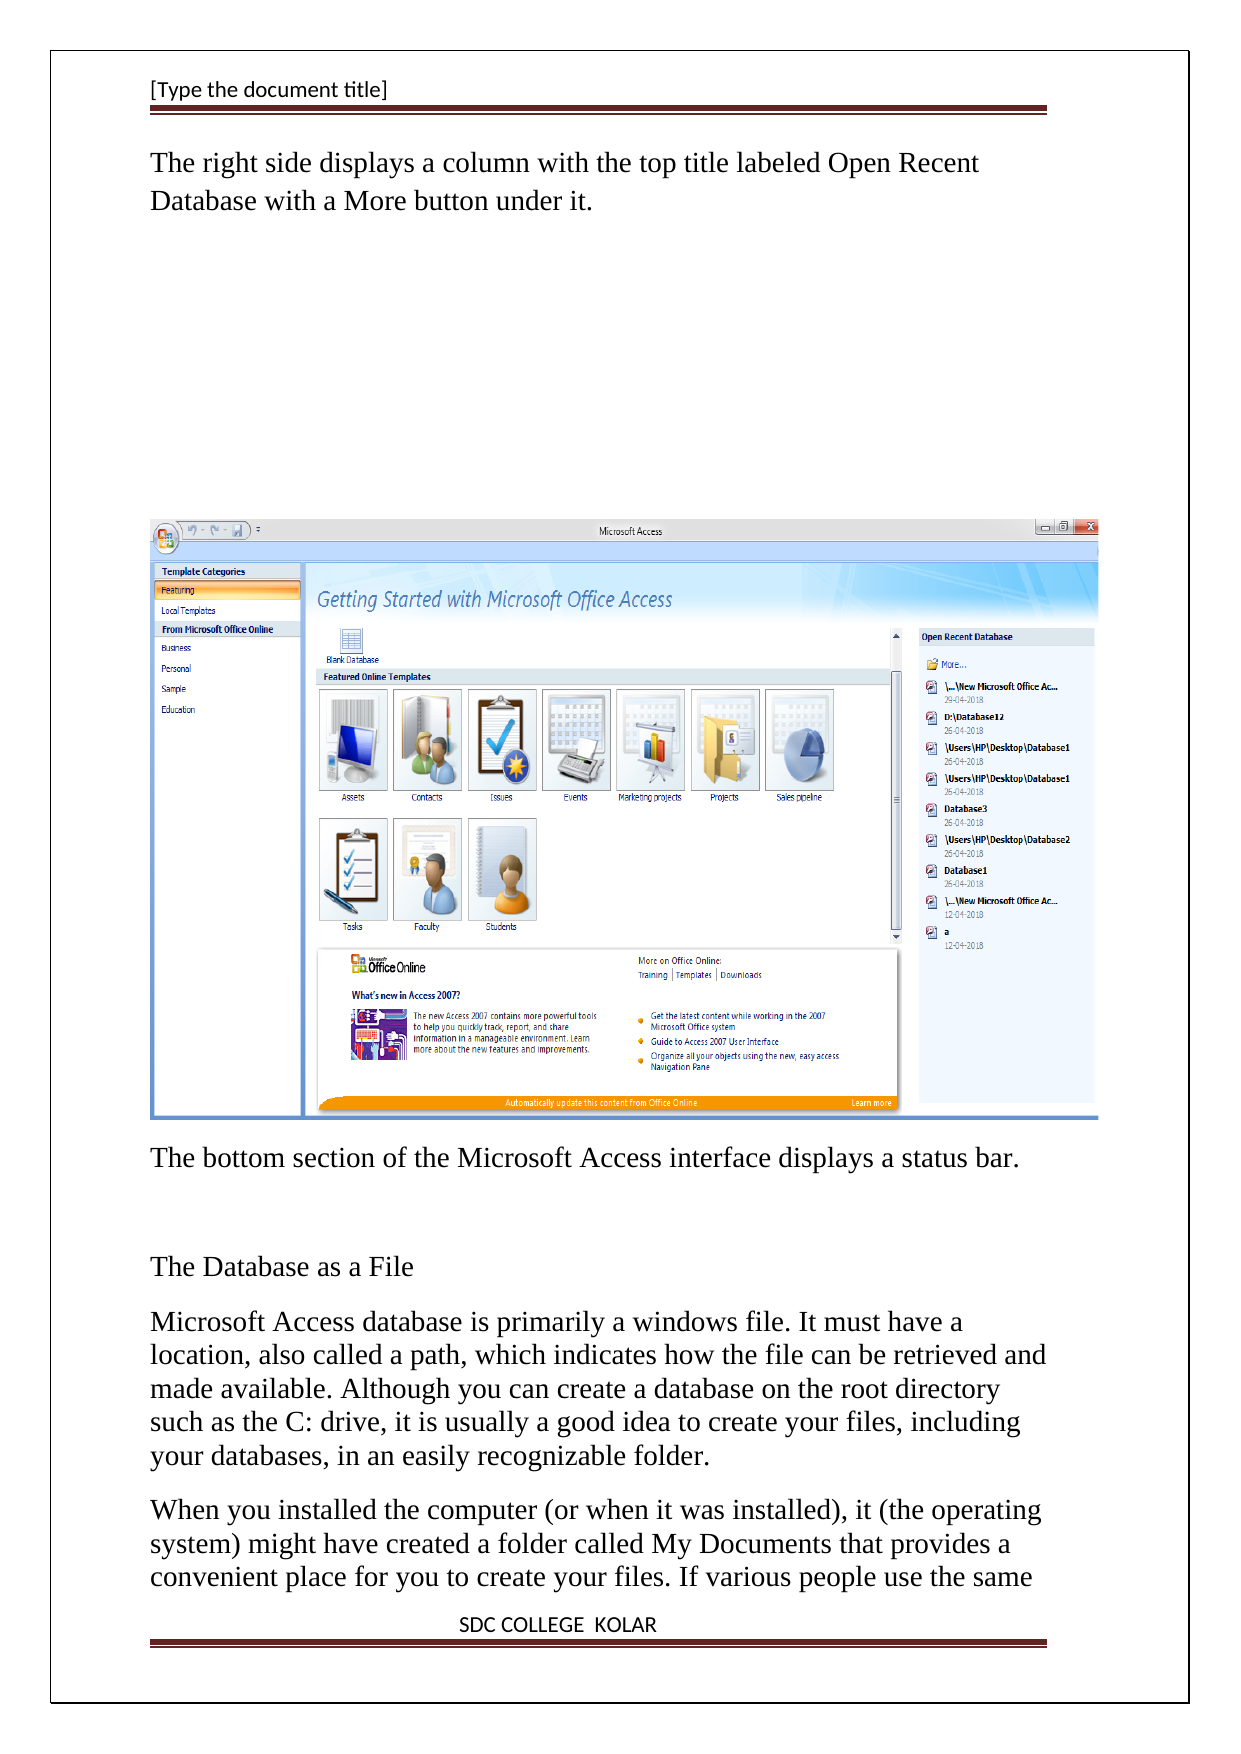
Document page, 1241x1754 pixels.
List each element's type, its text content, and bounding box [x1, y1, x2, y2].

text The right side displays a column with the top title labeled Open Recent Database with a More button under it. [150, 145, 1047, 217]
text The bottom section of the Microsoft Access interface displays a status bar. [150, 1141, 1047, 1174]
text Microsoft Access database is primarily a windows file. It must have a location, also called a path, which indicates how the file can be retrieved and made available. Although you can create a database on the root directory such as the C: drive, it is usually a good idea to create your files, including your databases, in an easily recognizable folder. [150, 1304, 1047, 1471]
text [150, 1492, 1047, 1593]
text The Database as a File [150, 1249, 1047, 1283]
picture [150, 519, 1099, 1120]
